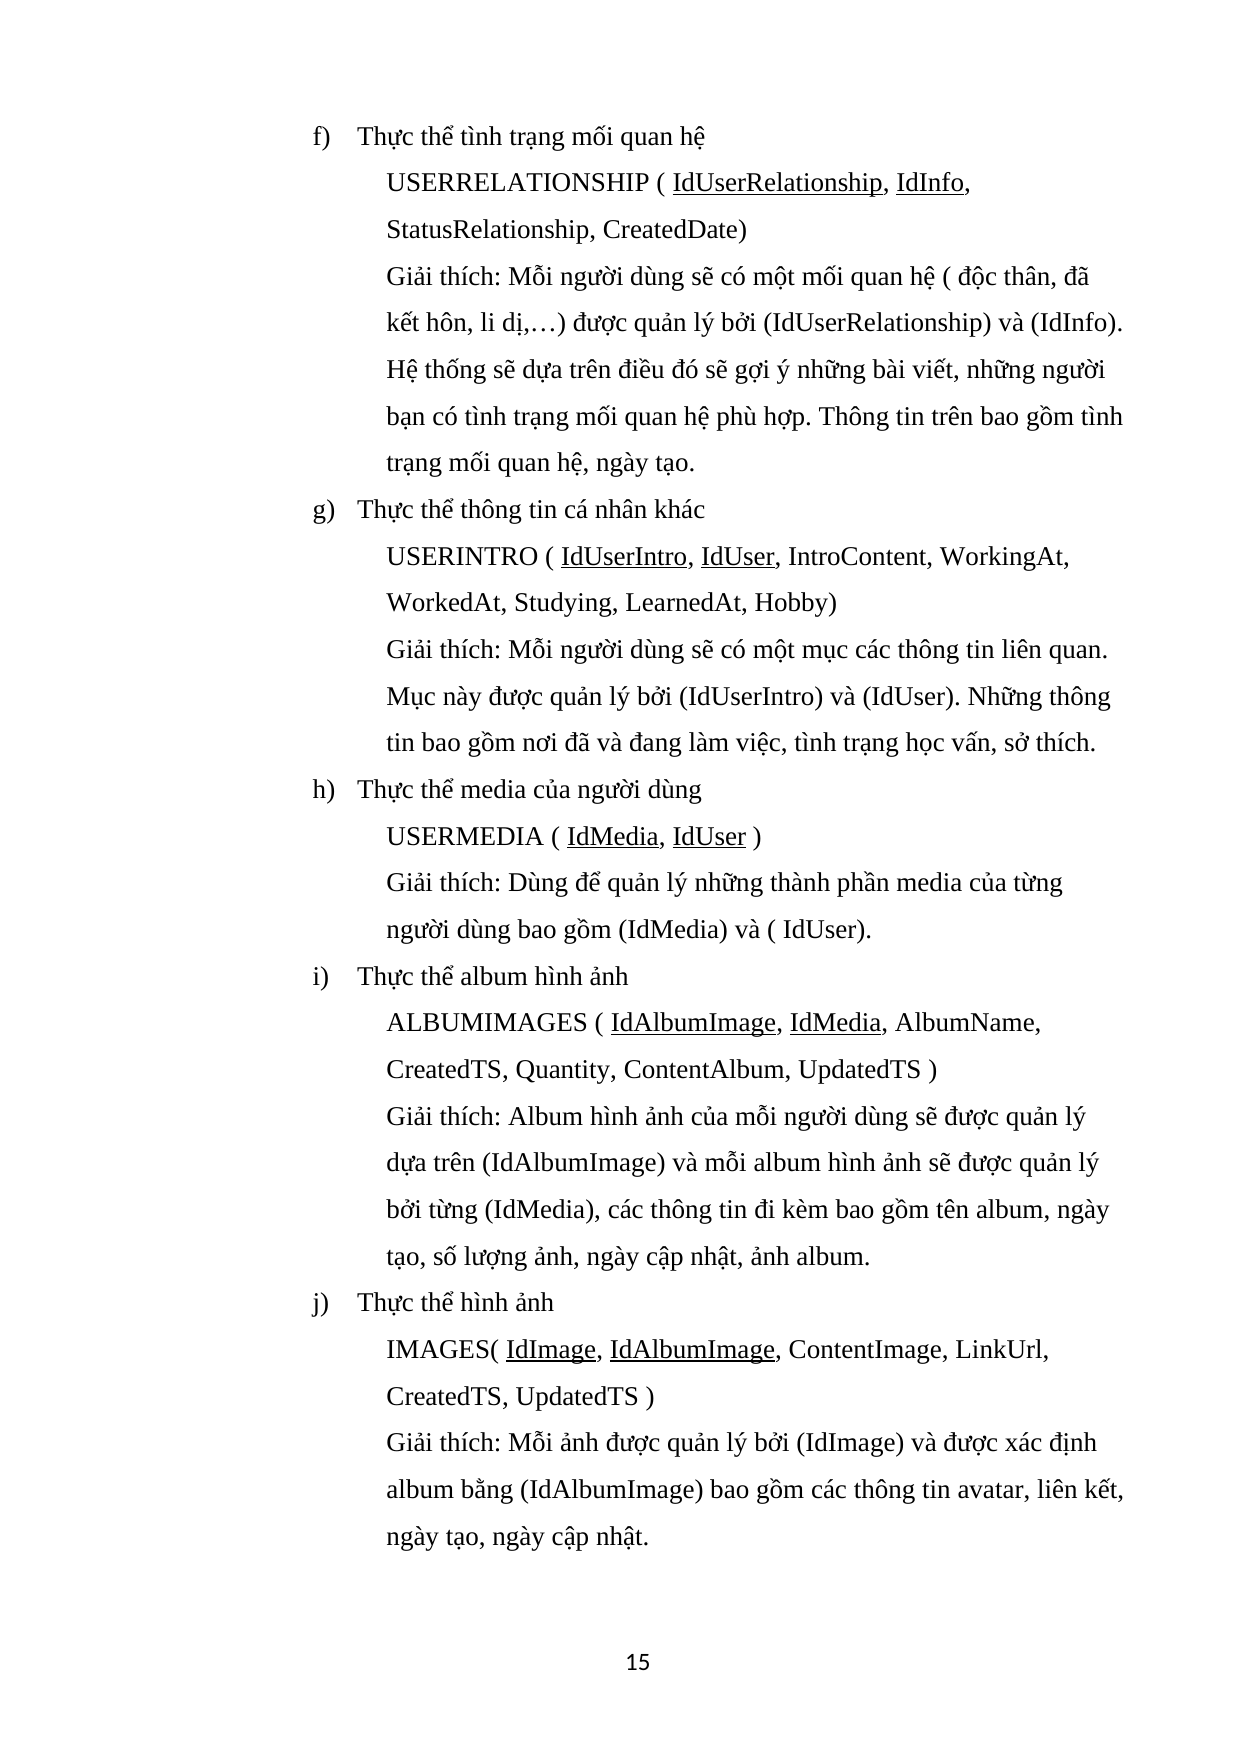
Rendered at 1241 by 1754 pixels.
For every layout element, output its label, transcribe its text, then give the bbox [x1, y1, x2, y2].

list Thực thể hình ảnh [312, 1286, 1131, 1318]
text USERINTRO ( IdUserIntro, IdUser, IntroContent, WorkingAt, WorkedAt, Studying, LearnedAt, Hobby) [386, 540, 1131, 618]
text USERMEDIA ( IdMedia, IdUser ) [386, 820, 1131, 851]
text Giải thích: Dùng để quản lý những thành phần media của từng người dùng bao gồm (IdMedia) và ( IdUser). [386, 866, 1125, 944]
text Giải thích: Mỗi người dùng sẽ có một mục các thông tin liên quan. Mục này được quản lý bởi (IdUserIntro) và (IdUser). Những thông tin bao gồm nơi đã và đang làm việc, tình trạng học vấn, sở thích. [386, 633, 1131, 758]
text IMAGES( IdImage, IdAlbumImage, ContentImage, LinkUrl, CreatedTS, UpdatedTS ) [386, 1333, 1131, 1411]
text Giải thích: Album hình ảnh của mỗi người dùng sẽ được quản lý dựa trên (IdAlbumImage) và mỗi album hình ảnh sẽ được quản lý bởi từng (IdMedia), các thông tin đi kèm bao gồm tên album, ngày tạo, số lượng ảnh, ngày cập nhật, ảnh album. [386, 1100, 1131, 1271]
text Giải thích: Mỗi ảnh được quản lý bởi (IdImage) và được xác định album bằng (IdAlbumImage) bao gồm các thông tin avatar, liên kết, ngày tạo, ngày cập nhật. [386, 1426, 1131, 1551]
text USERRELATIONSHIP ( IdUserRelationship, IdInfo, StatusRelationship, CreatedDate) [386, 166, 1131, 244]
text Giải thích: Mỗi người dùng sẽ có một mối quan hệ ( độc thân, đã kết hôn, li dị,…) được quản lý bởi (IdUserRelationship) và (IdInfo). Hệ thống sẽ dựa trên điều đó sẽ gợi ý những bài viết, những người bạn có tình trạng mối quan hệ phù hợp. Thông tin trên bao gồm tình trạng mối quan hệ, ngày tạo. [386, 260, 1125, 478]
list Thực thể thông tin cá nhân khác [312, 493, 1131, 524]
list Thực thể album hình ảnh [312, 960, 1131, 991]
list Thực thể media của người dùng [312, 773, 1131, 804]
list Thực thể tình trạng mối quan hệ [312, 120, 1131, 151]
text ALBUMIMAGES ( IdAlbumImage, IdMedia, AlbumName, CreatedTS, Quantity, ContentAlbum, UpdatedTS ) [386, 1006, 1131, 1084]
